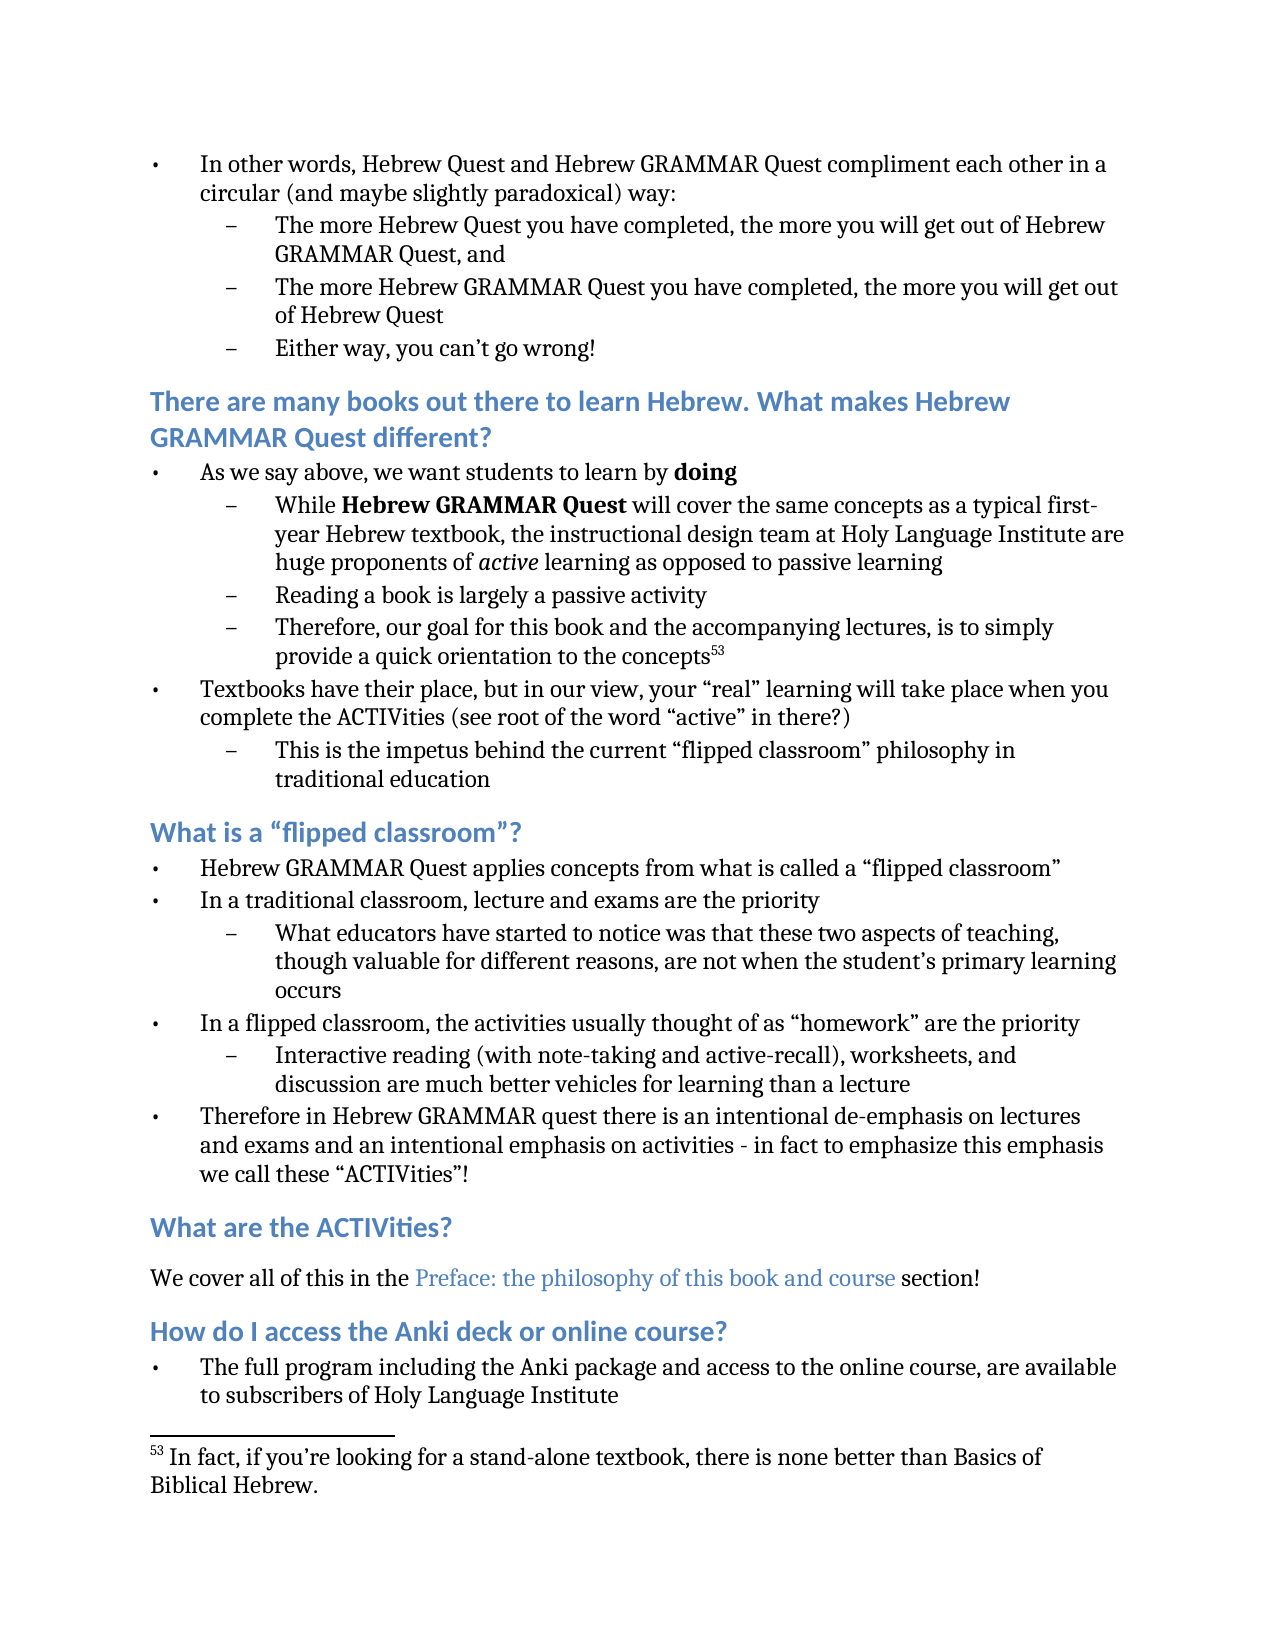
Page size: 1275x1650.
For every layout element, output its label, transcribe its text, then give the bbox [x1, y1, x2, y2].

list In a flipped classroom, the activities usually thought of as “homework” are the priority [150, 1008, 1125, 1037]
text We cover all of this in the Preface: the philosophy of this book and course section! [150, 1264, 1125, 1292]
list As we say above, we want students to learn by doing [150, 458, 1125, 487]
list While Hebrew GRAMMAR Quest will cover the same concepts as a typical first-year Hebrew textbook, the instructional design team at Holy Language Institute are huge proponents of active learning as opposed to passive learning [225, 491, 1125, 577]
list In other words, Hebrew Quest and Hebrew GRAMMAR Quest compliment each other in a circular (and maybe slightly paradoxical) way: [150, 150, 1125, 207]
subtitle What are the ACTIVities? [150, 1209, 1125, 1245]
list Therefore, our goal for this book and the accompanying lectures, is to simply provide a quick orientation to the concepts [225, 613, 1125, 671]
list Therefore in Hebrew GRAMMAR quest there is an intentional de-emphasis on lectures and exams and an intentional emphasis on activities - in fact to emphasize this emphasis we call these “ACTIVities”! [150, 1102, 1125, 1188]
list What educators have started to notice was that these two aspects of teaching, though valuable for different reasons, are not when the student’s primary learning occurs [225, 918, 1125, 1005]
list Textbooks have their place, but in our view, your “real” learning will take place when you complete the ACTIVities (see root of the word “active” in there?) [150, 674, 1125, 732]
list Interactive reading (with note-taking and active-recall), worksheets, and discussion are much better vehicles for learning than a lecture [225, 1041, 1125, 1098]
list The full program including the Anki package and access to the online course, are available to subscribers of Holy Language Institute [150, 1353, 1125, 1410]
subtitle How do I access the Anki deck or online course? [150, 1313, 1125, 1349]
list In a traditional classroom, lecture and exams are the priority [150, 886, 1125, 915]
list This is the impetus behind the current “flipped classroom” philosophy in traditional education [225, 736, 1125, 793]
list The more Hebrew GRAMMAR Quest you have completed, the more you will get out of Hebrew Quest [225, 272, 1125, 330]
list The more Hebrew Quest you have completed, the more you will get out of Hebrew GRAMMAR Quest, and [225, 211, 1125, 269]
subtitle There are many books out there to learn Hebrew. What makes Hebrew GRAMMAR Quest different? [150, 383, 1125, 454]
list Reading a book is largely a passive activity [225, 581, 1125, 609]
list Either way, you can’t go wrong! [225, 334, 1125, 362]
list Hebrew GRAMMAR Quest applies concepts from what is called a “flipped classroom” [150, 853, 1125, 882]
subtitle What is a “flipped classroom”? [150, 814, 1125, 850]
